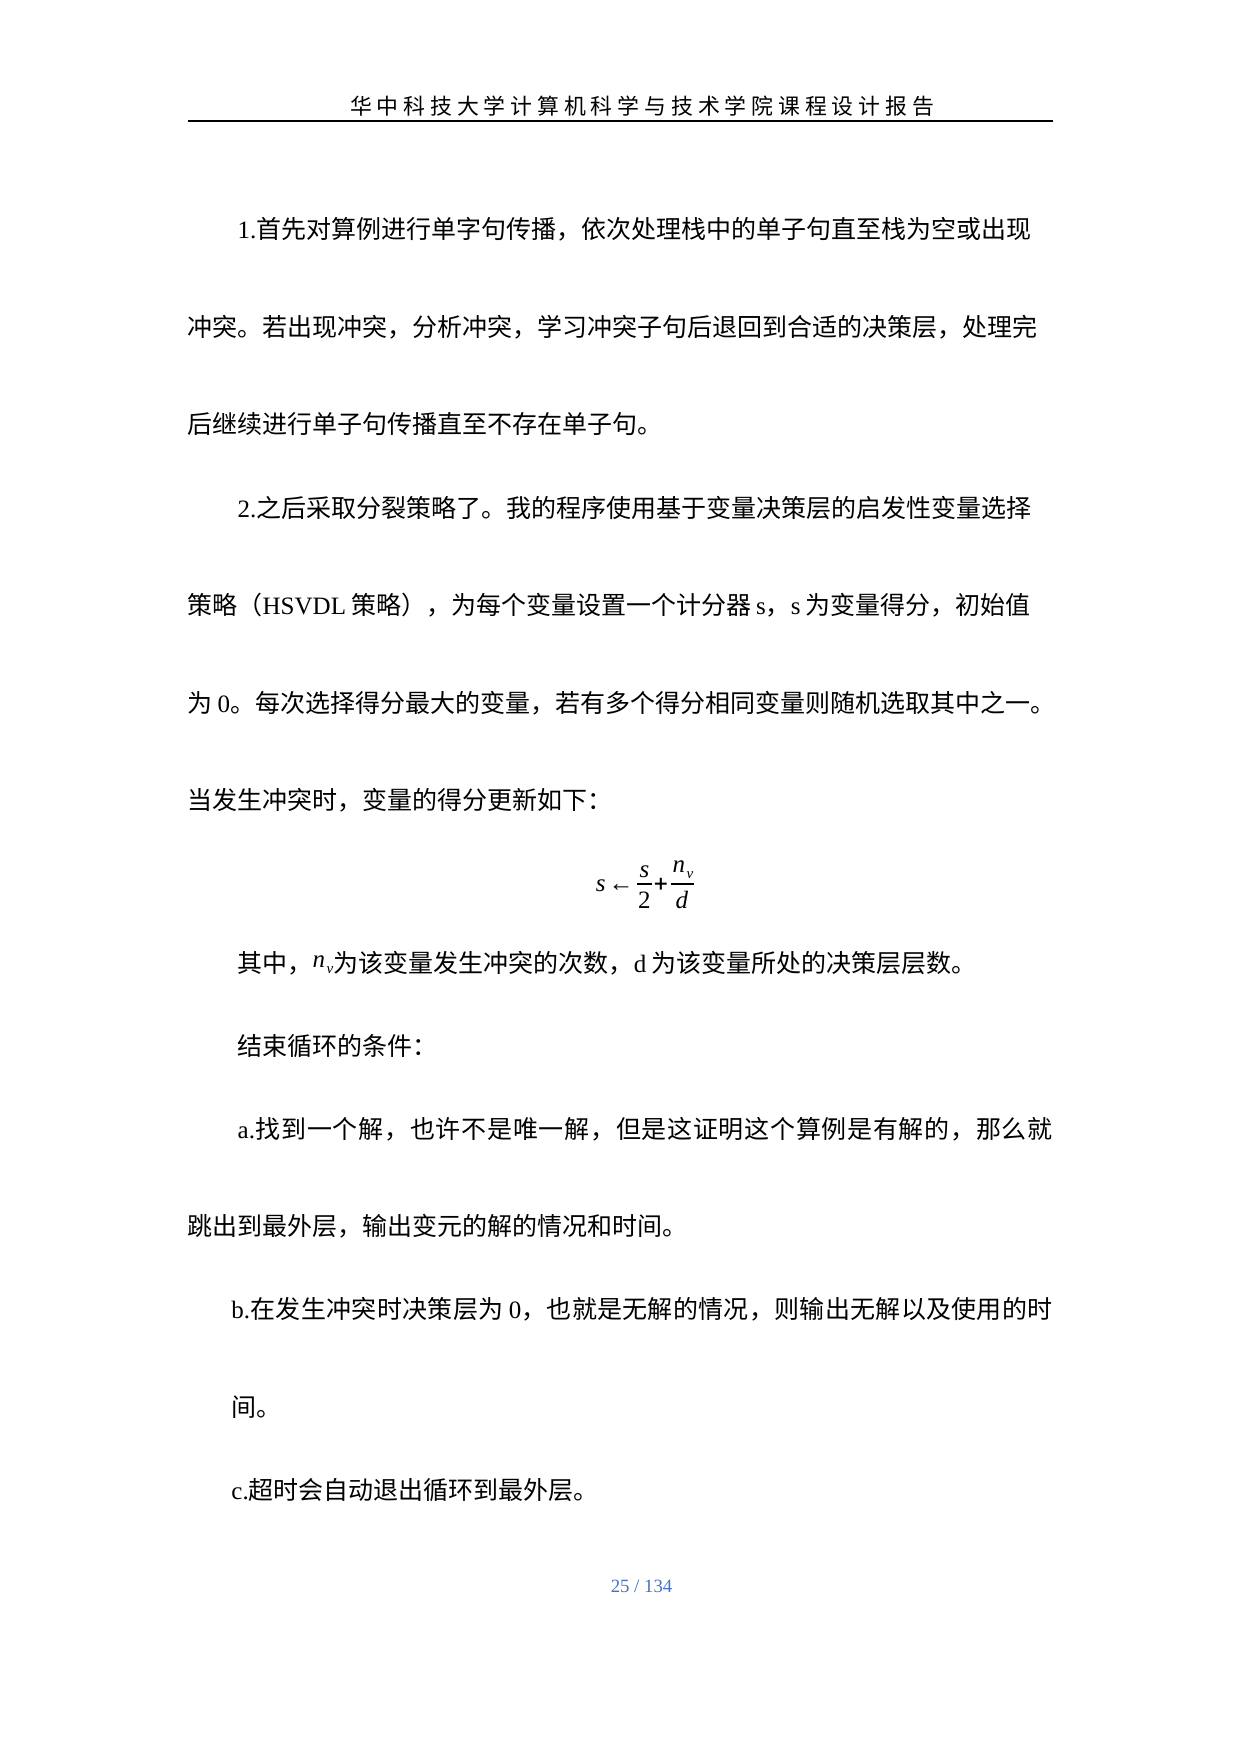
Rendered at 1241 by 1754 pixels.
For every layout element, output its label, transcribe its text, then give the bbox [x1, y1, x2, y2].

text a.找到一个解，也许不是唯一解，但是这证明这个算例是有解的，那么就跳出到最外层，输出变元的解的情况和时间。 [187, 1095, 1053, 1257]
text 2.之后采取分裂策略了。我的程序使用基于变量决策层的启发性变量选择策略（HSVDL策略），为每个变量设置一个计分器s，s为变量得分，初始值为0。每次选择得分最大的变量，若有多个得分相同变量则随机选取其中之一。当发生冲突时，变量的得分更新如下： [187, 474, 1053, 831]
text b.在发生冲突时决策层为0，也就是无解的情况，则输出无解以及使用的时间。 [231, 1276, 1053, 1438]
text 结束循环的条件： [187, 1012, 1053, 1077]
text 其中，为该变量发生冲突的次数，d为该变量所处的决策层层数。 [187, 929, 1053, 994]
text c.超时会自动退出循环到最外层。 [231, 1456, 1053, 1521]
text 1.首先对算例进行单字句传播，依次处理栈中的单子句直至栈为空或出现冲突。若出现冲突，分析冲突，学习冲突子句后退回到合适的决策层，处理完后继续进行单子句传播直至不存在单子句。 [187, 196, 1053, 456]
